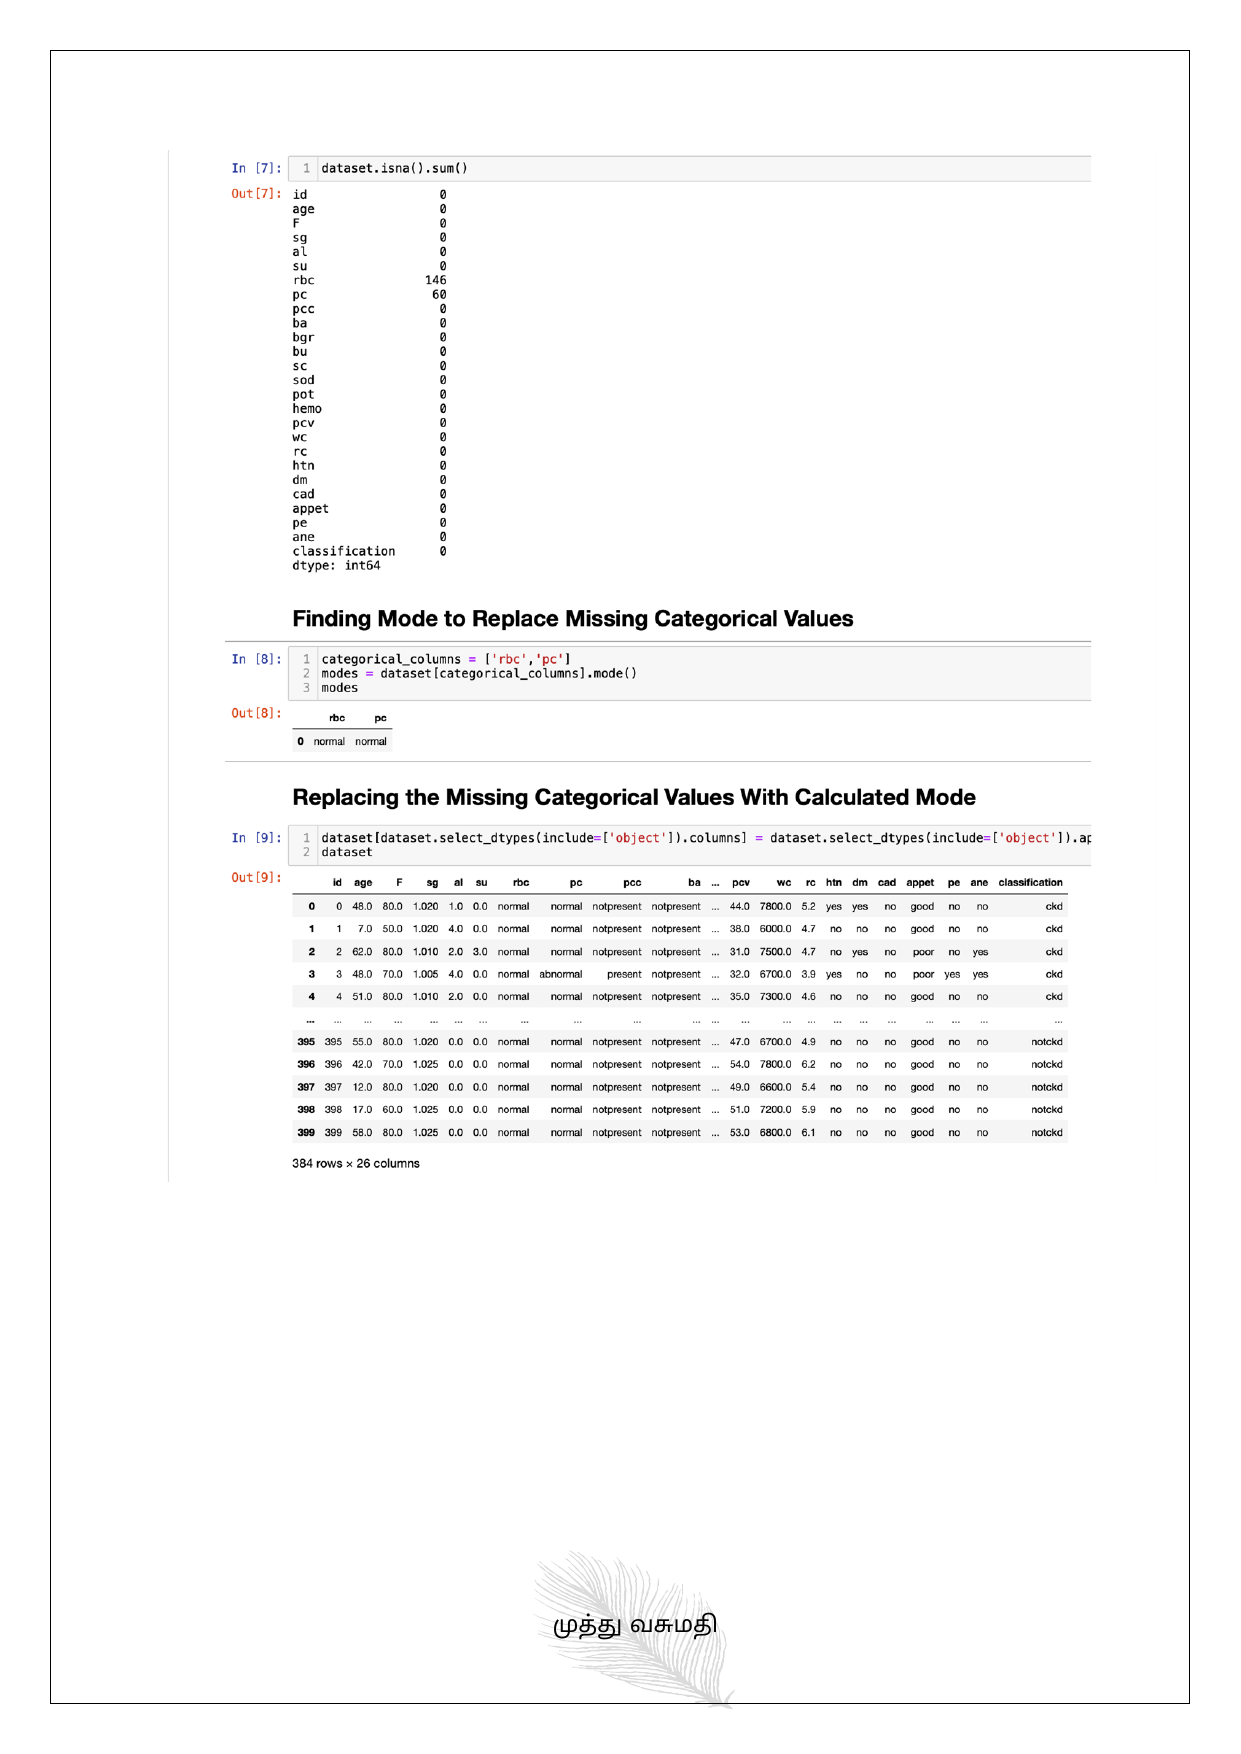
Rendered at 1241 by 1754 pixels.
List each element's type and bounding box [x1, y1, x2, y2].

picture [150, 150, 1155, 1182]
